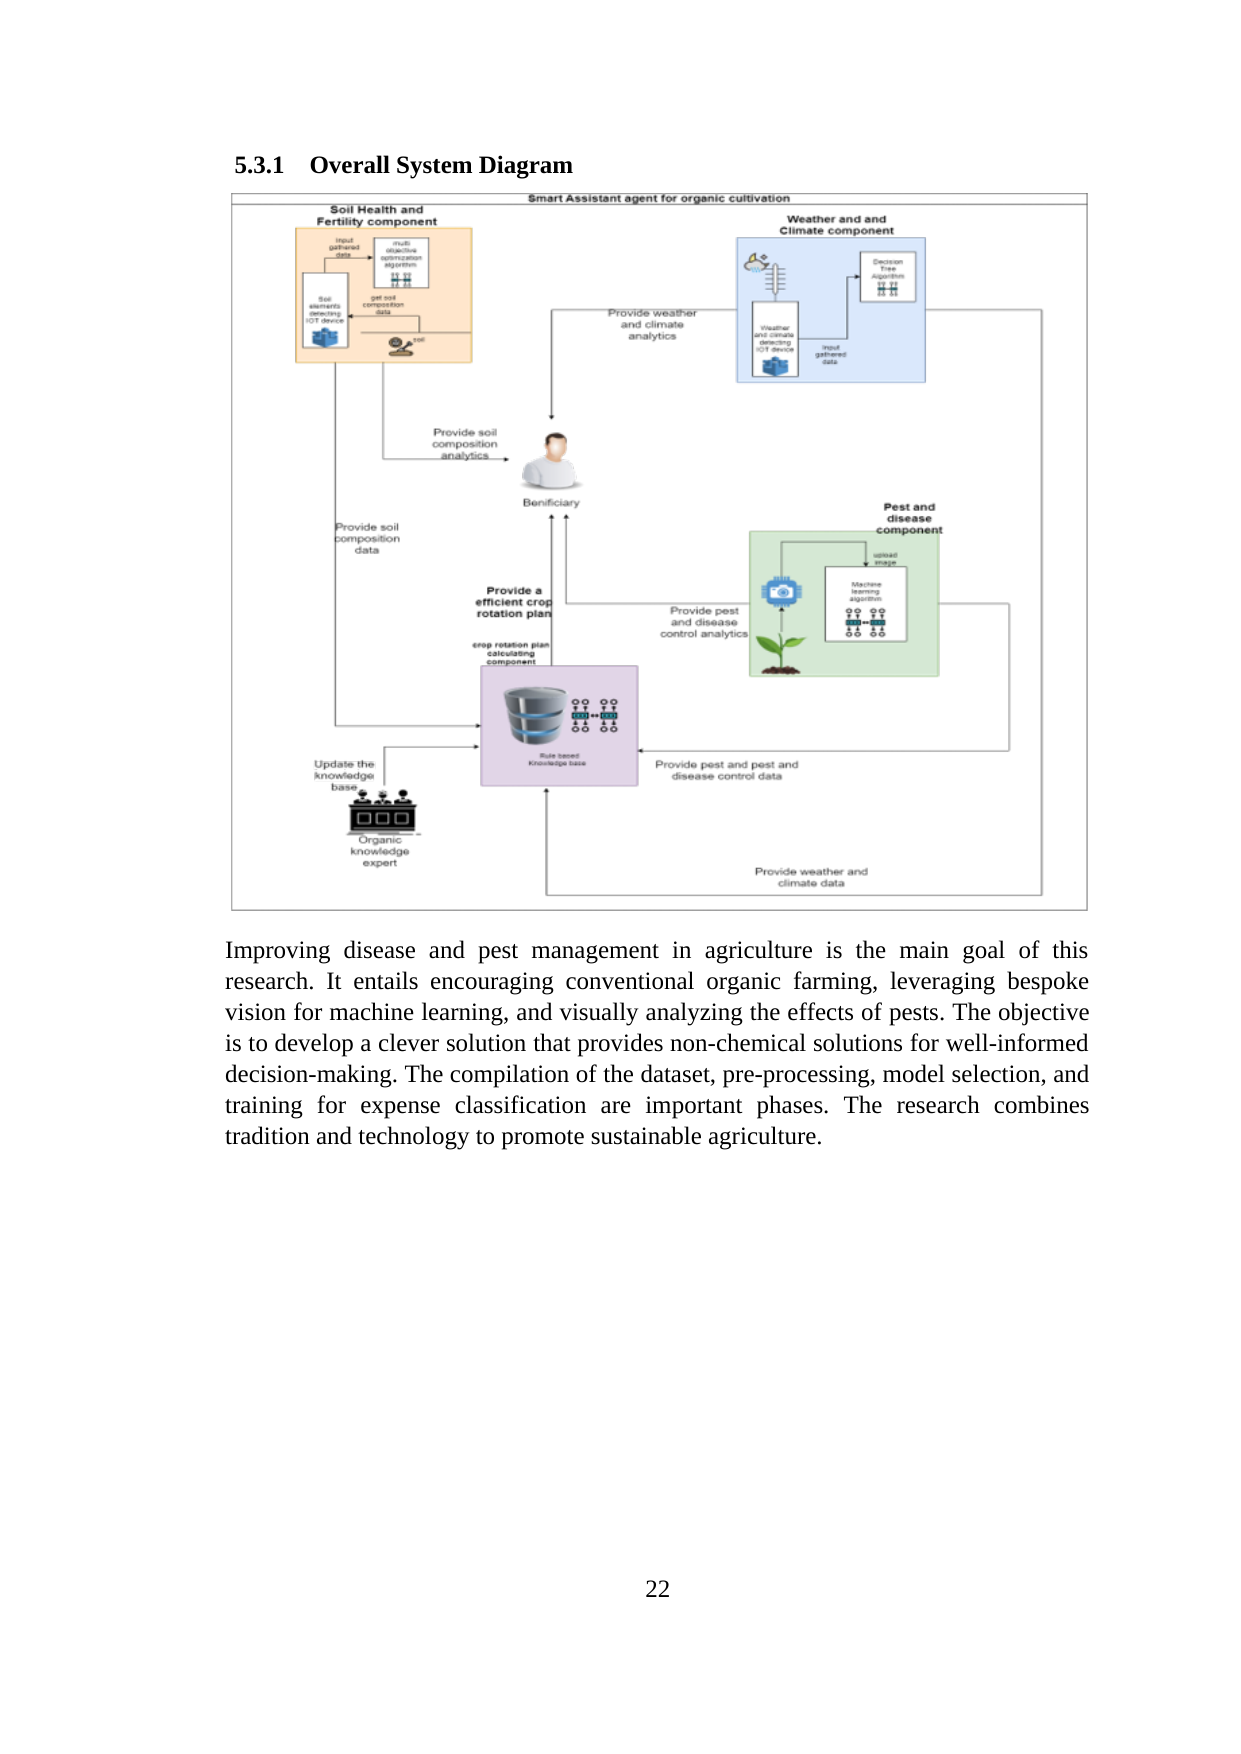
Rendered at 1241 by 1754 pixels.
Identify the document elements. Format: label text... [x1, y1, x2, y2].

subtitle Overall System Diagram [234, 150, 1090, 179]
picture [231, 193, 1088, 911]
text Improving disease and pest management in agriculture is the main goal of this research. It entails encouraging conventional organic farming, leveraging bespoke vision for machine learning, and visually analyzing the effects of pests. The objective is to develop a clever solution that provides non-chemical solutions for well-informed decision-making. The compilation of the dataset, pre-processing, model selection, and training for expense classification are important phases. The research combines tradition and technology to promote sustainable agriculture. [225, 935, 1090, 1150]
